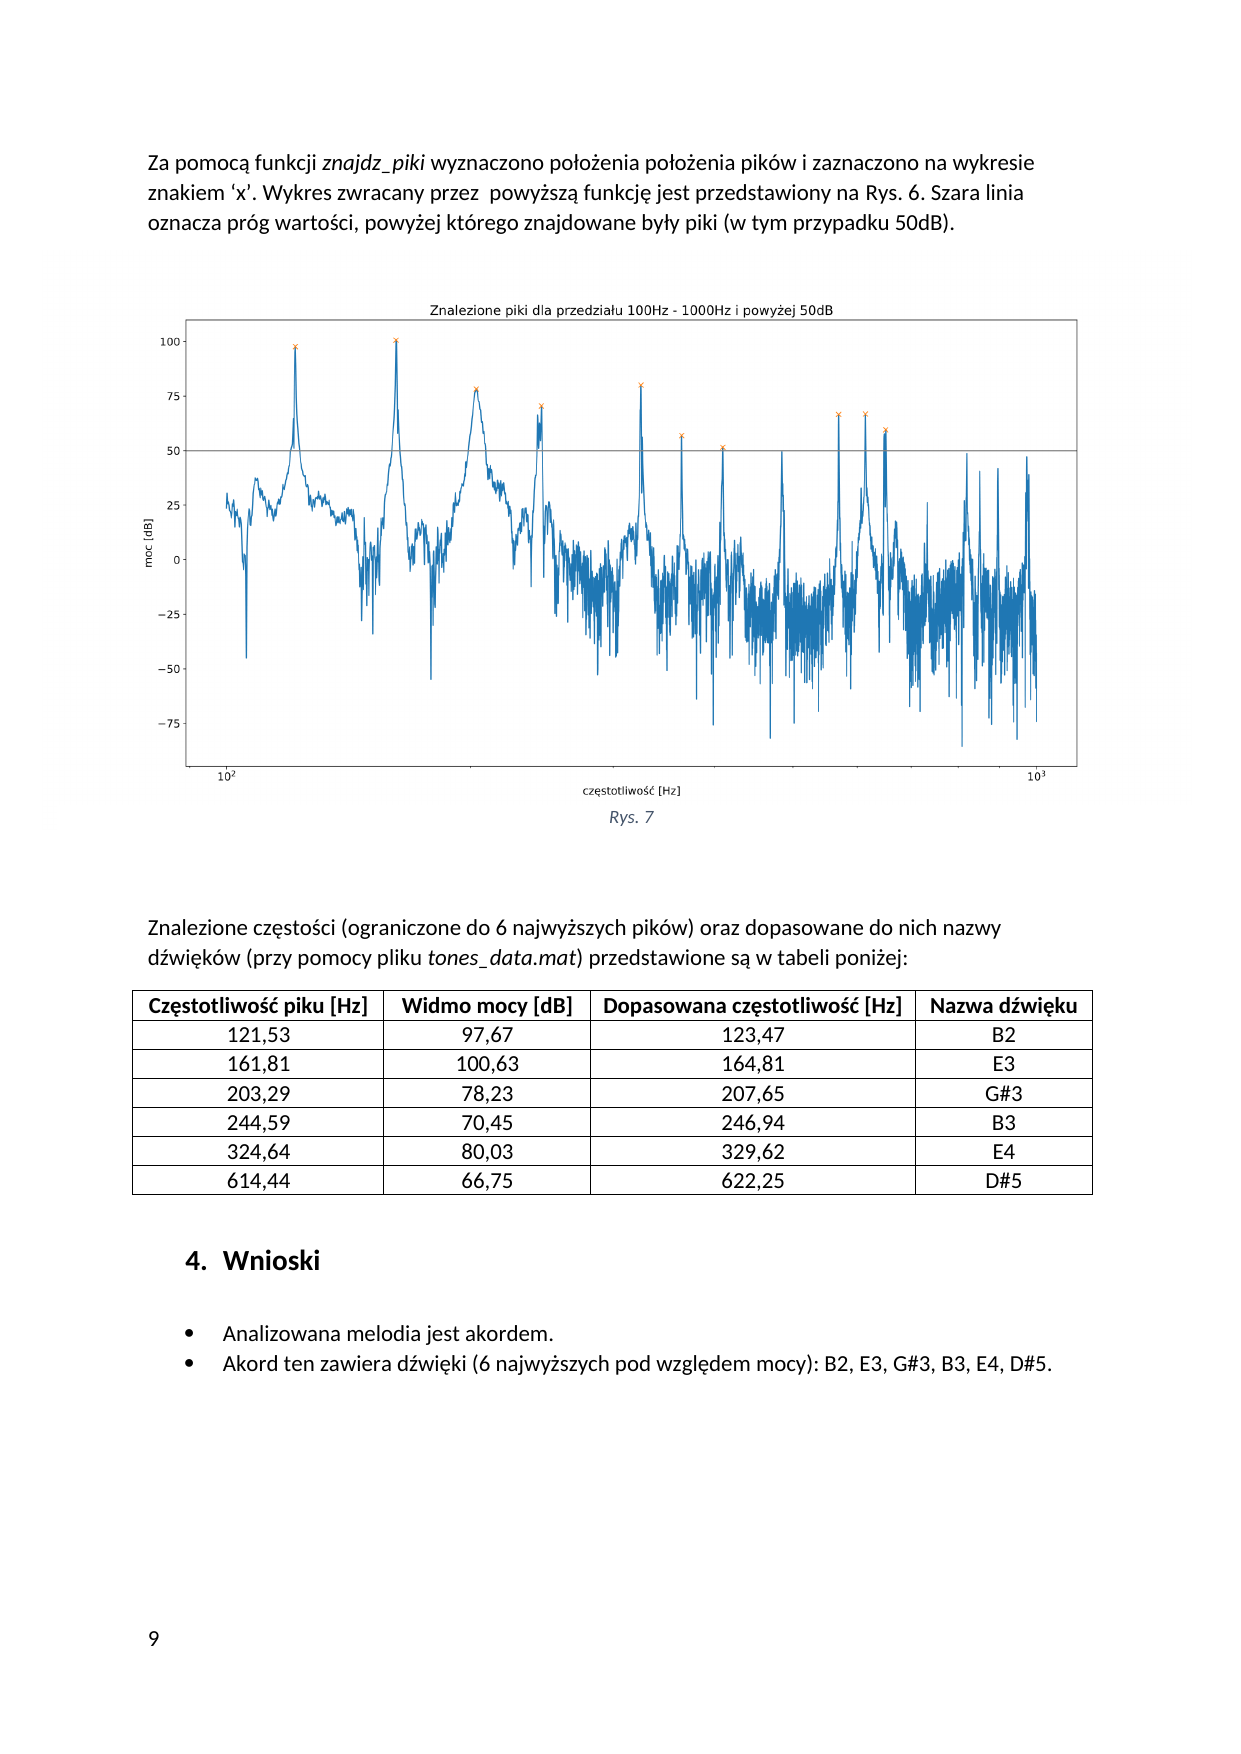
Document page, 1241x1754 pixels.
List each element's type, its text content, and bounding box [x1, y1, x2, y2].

table_cell B2 [916, 1021, 1092, 1048]
table_cell 203,29 [133, 1079, 383, 1107]
table_cell 246,94 [591, 1108, 915, 1136]
table_cell 70,45 [384, 1108, 590, 1136]
table_cell D#5 [916, 1166, 1092, 1194]
table_cell B3 [916, 1108, 1092, 1136]
table_cell 614,44 [133, 1166, 383, 1194]
table_cell 161,81 [133, 1050, 383, 1078]
table_cell 324,64 [133, 1137, 383, 1165]
table_cell 121,53 [133, 1021, 383, 1048]
list Wnioski [185, 1242, 1093, 1277]
table_header Nazwa dźwięku [916, 991, 1092, 1019]
table_cell E3 [916, 1050, 1092, 1078]
table_cell 244,59 [133, 1108, 383, 1136]
table_header Częstotliwość piku [Hz] [133, 991, 383, 1019]
table_cell G#3 [916, 1079, 1092, 1107]
table_header Widmo mocy [dB] [384, 991, 590, 1019]
table_cell 329,62 [591, 1137, 915, 1165]
table_cell 100,63 [384, 1050, 590, 1078]
table_cell E4 [916, 1137, 1092, 1165]
table_cell 97,67 [384, 1021, 590, 1048]
picture [42, 250, 1192, 830]
table_cell 78,23 [384, 1079, 590, 1107]
table_cell 123,47 [591, 1021, 915, 1048]
table_cell 207,65 [591, 1079, 915, 1107]
list Akord ten zawiera dźwięki (6 najwyższych pod względem mocy): B2, E3, G#3, B3, E4, D#5. [185, 1349, 1093, 1377]
table_cell 622,25 [591, 1166, 915, 1194]
table_cell 80,03 [384, 1137, 590, 1165]
table_header Dopasowana częstotliwość [Hz] [591, 991, 915, 1019]
text Za pomocą funkcji znajdz_piki wyznaczono położenia położenia pików i zaznaczono na wykresie znakiem ‘x’. Wykres zwracany przez powyższą funkcję jest przedstawiony na Rys. 6. Szara linia oznacza próg wartości, powyżej którego znajdowane były piki (w tym przypadku 50dB). [148, 148, 1093, 236]
text Znalezione częstości (ograniczone do 6 najwyższych pików) oraz dopasowane do nich nazwy dźwięków (przy pomocy pliku tones_data.mat) przedstawione są w tabeli poniżej: [148, 849, 1093, 972]
table_cell 164,81 [591, 1050, 915, 1078]
table_cell 66,75 [384, 1166, 590, 1194]
list Analizowana melodia jest akordem. [185, 1319, 1093, 1347]
